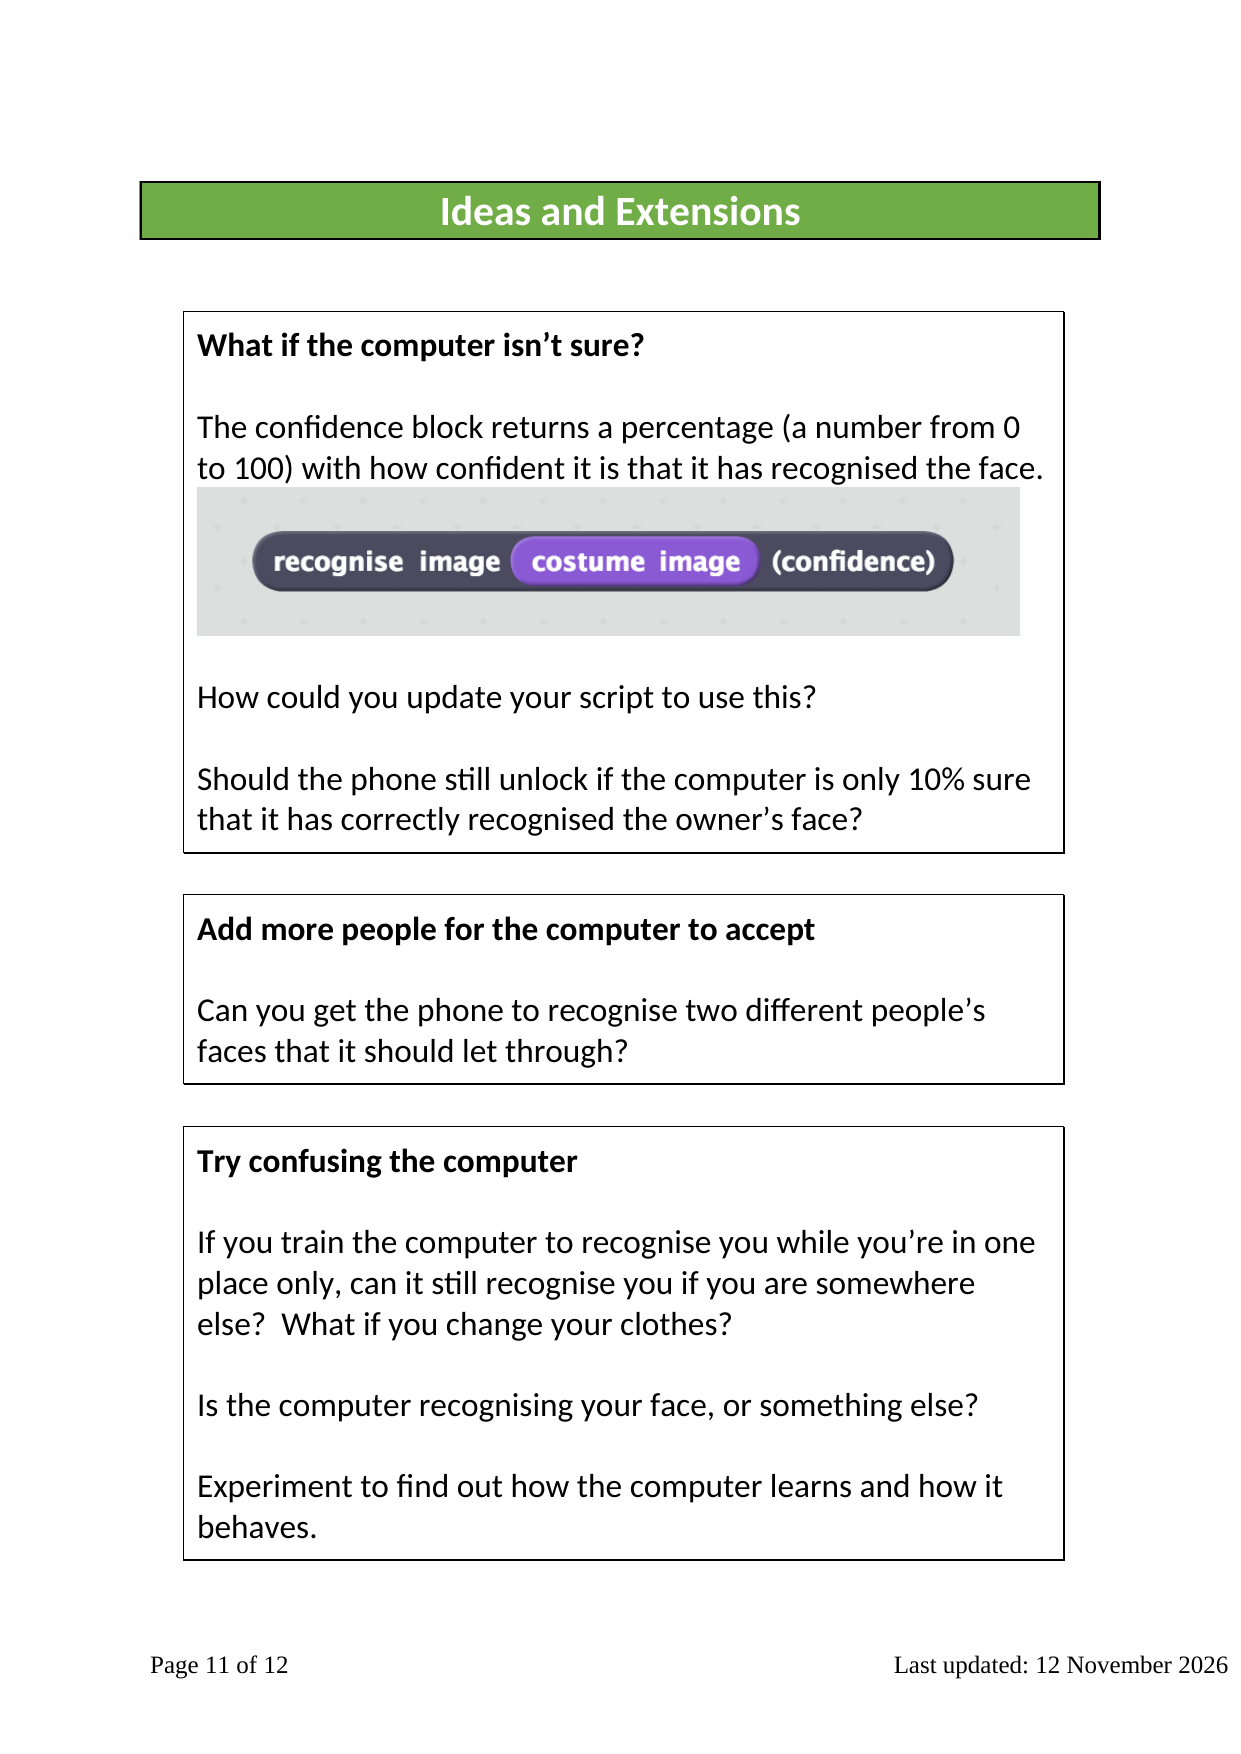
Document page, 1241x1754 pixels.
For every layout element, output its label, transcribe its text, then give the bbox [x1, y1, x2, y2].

text Is the computer recognising your face, or something else? [184, 1330, 1063, 1425]
picture [196, 487, 1020, 636]
text What if the computer isn’t sure? [184, 312, 1063, 365]
text Ideas and Extensions [142, 183, 1098, 238]
text The confidence block returns a percentage (a number from 0 to 100) with how confident it is that it has recognised the face. [184, 392, 1063, 487]
text Can you get the phone to recognise two different people’s faces that it should let through? [184, 976, 1063, 1083]
text How could you update your script to use this? [184, 662, 1063, 717]
text Experiment to find out how the computer learns and how it behaves. [184, 1452, 1063, 1559]
text Should the phone still unlock if the computer is only 10% sure that it has correctly recognised the owner’s face? [184, 744, 1063, 852]
text Add more people for the computer to accept [184, 895, 1063, 948]
text If you train the computer to recognise you while you’re in one place only, can it still recognise you if you are somewhere else? What if you change your clothes? [184, 1207, 1063, 1330]
text Try confusing the computer [184, 1127, 1063, 1180]
